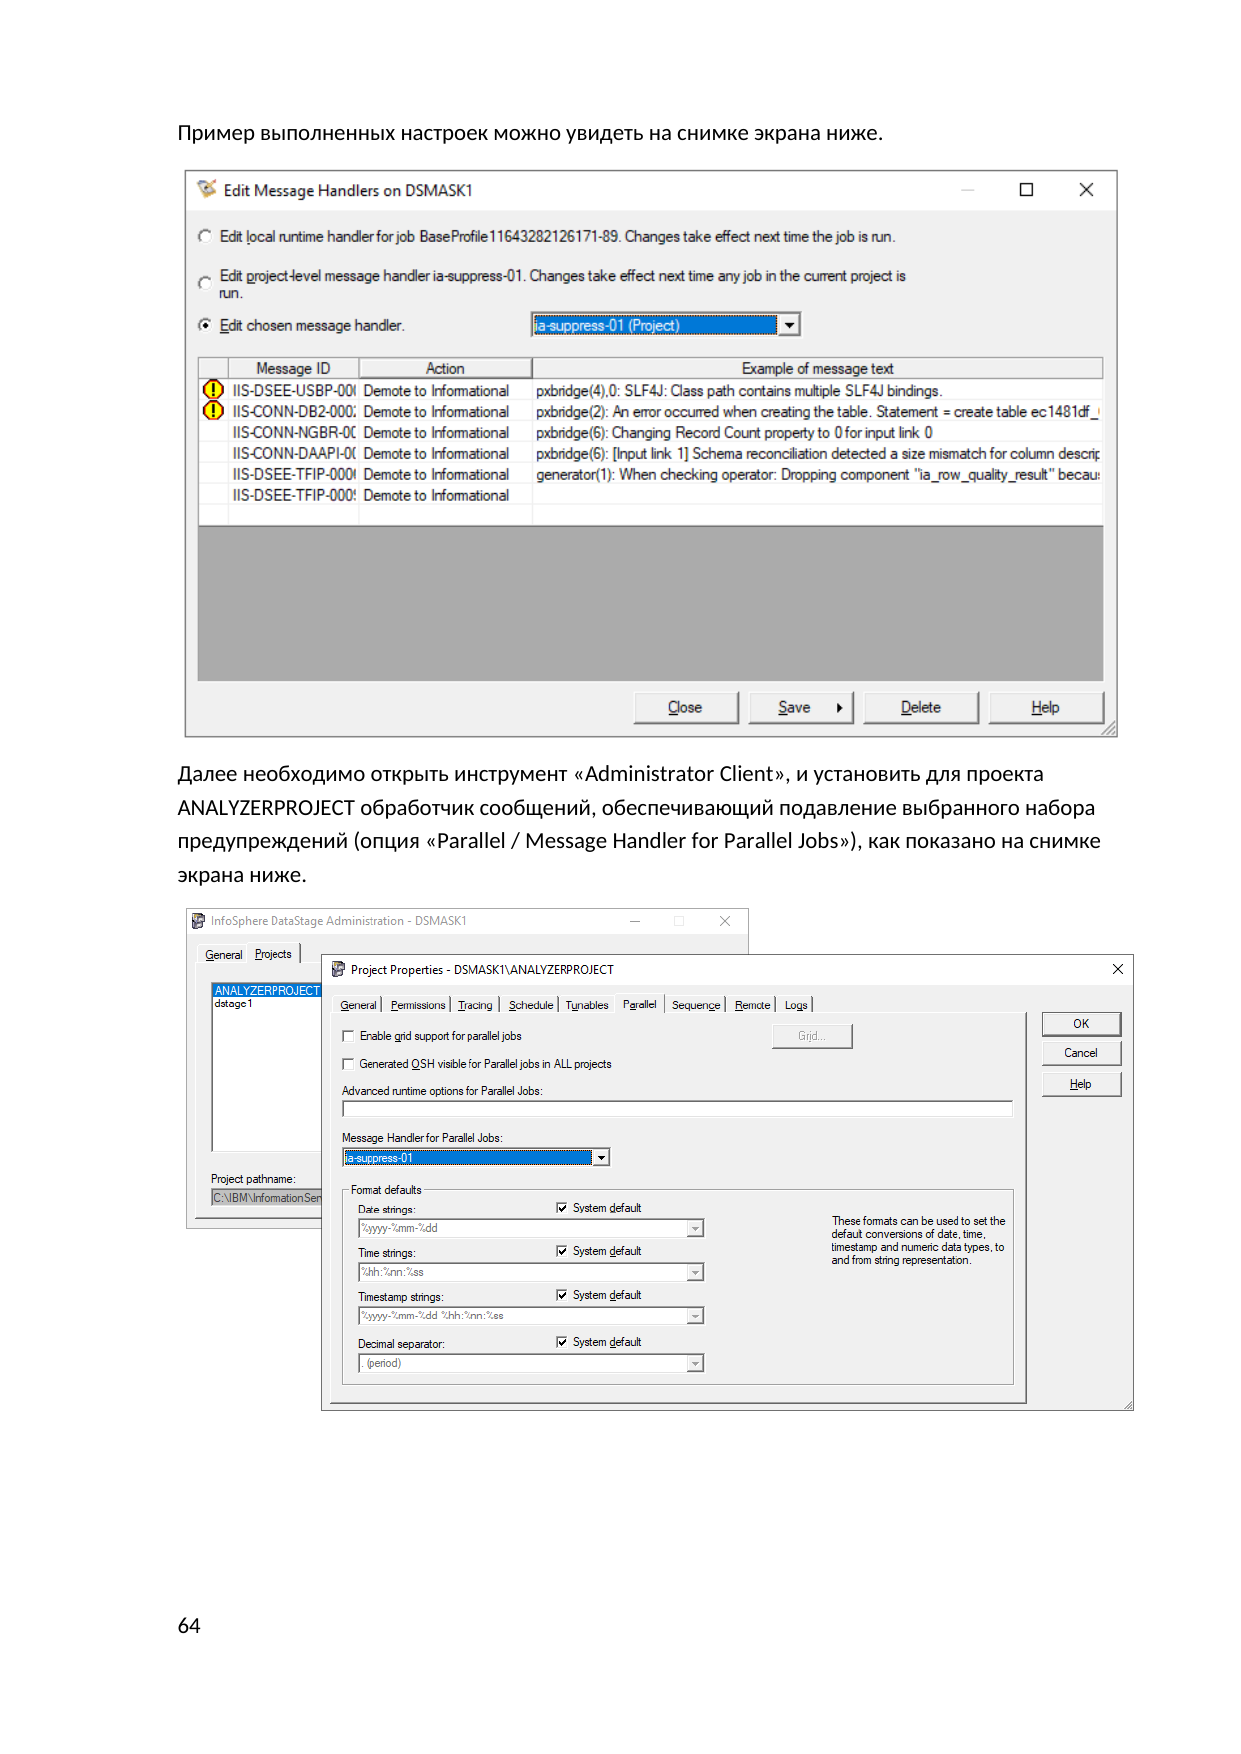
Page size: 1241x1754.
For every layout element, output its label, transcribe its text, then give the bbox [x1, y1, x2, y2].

text Пример выполненных настроек можно увидеть на снимке экрана ниже. [177, 118, 1152, 146]
picture [177, 899, 1152, 1422]
picture [177, 157, 1131, 748]
text Далее необходимо открыть инструмент «Administrator Client», и установить для проекта ANALYZERPROJECT обработчик сообщений, обеспечивающий подавление выбранного набора предупреждений (опция «Parallel / Message Handler for Parallel Jobs»), как показано на снимке экрана ниже. [177, 759, 1152, 888]
